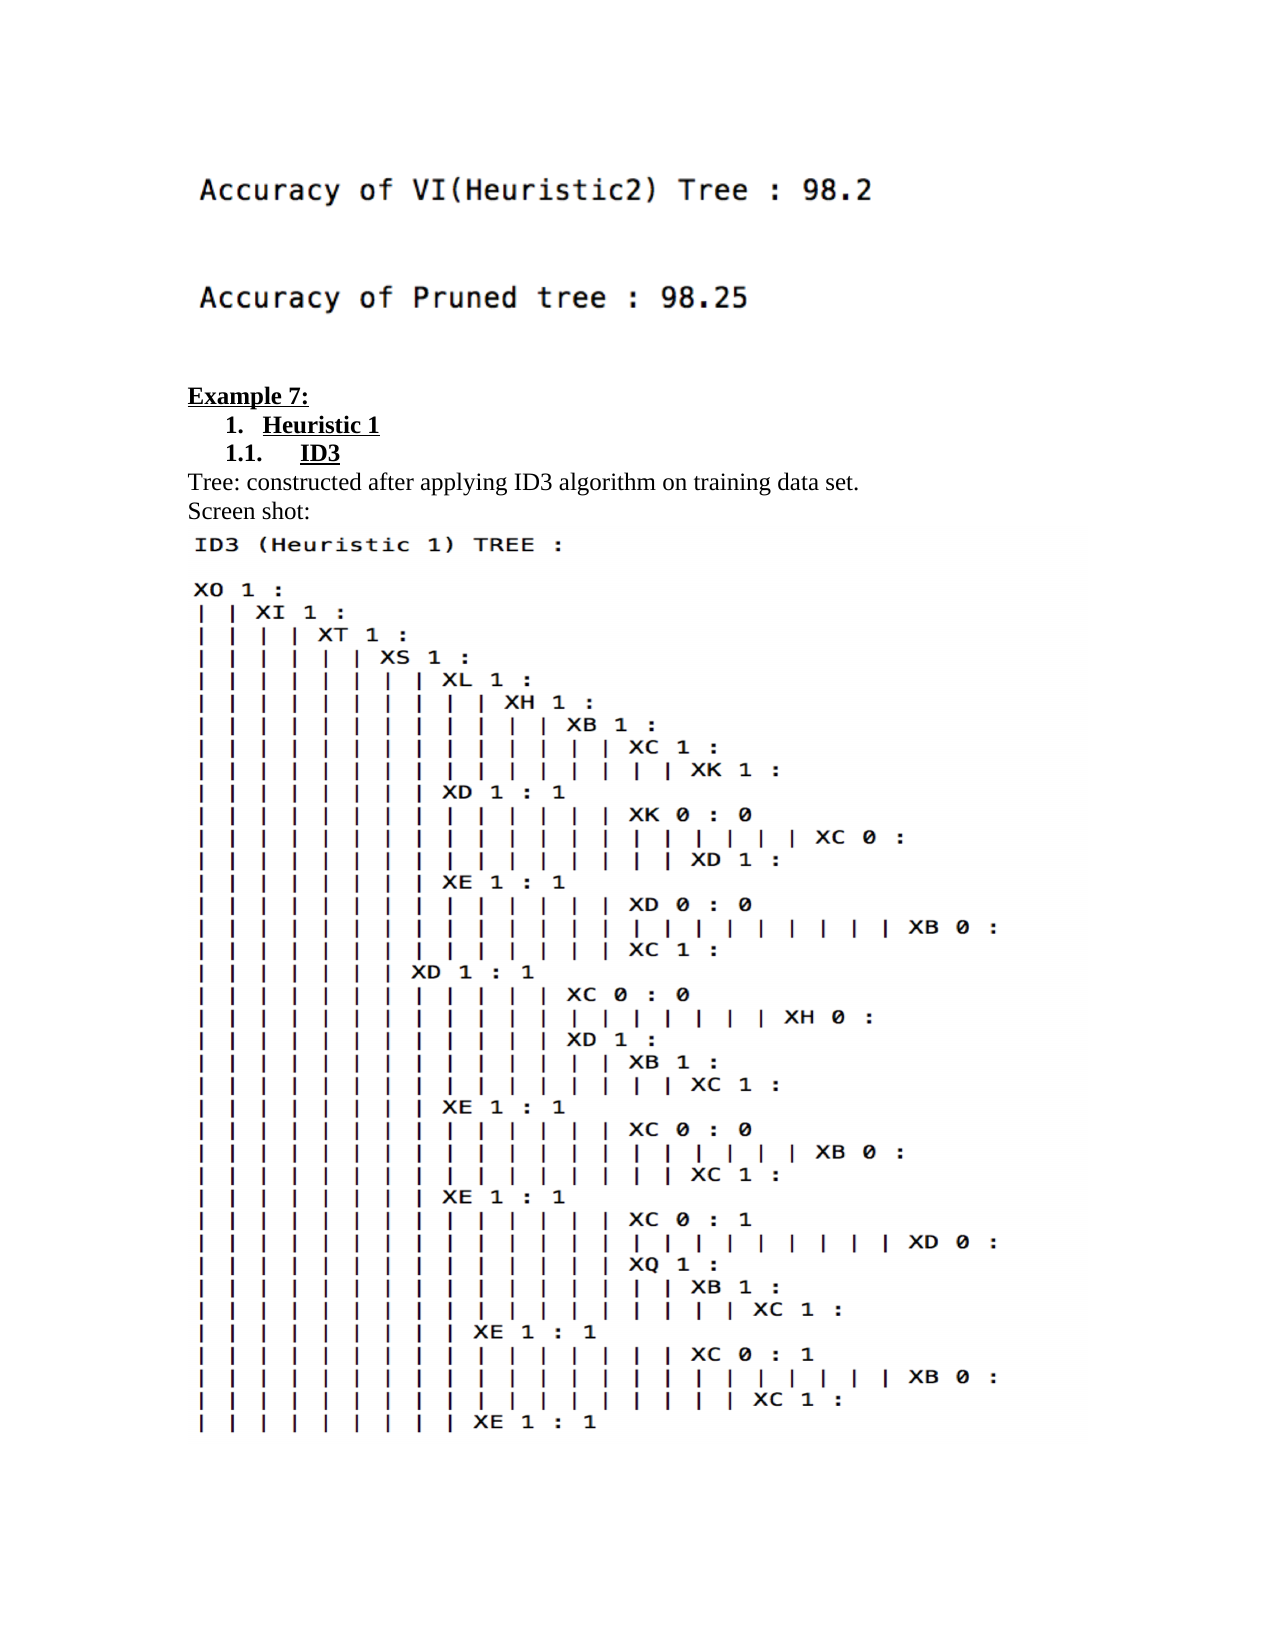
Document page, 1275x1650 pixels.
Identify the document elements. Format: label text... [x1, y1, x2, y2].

picture [187, 150, 1088, 353]
list ID3 [225, 438, 1087, 467]
text Screen shot: [187, 496, 1087, 524]
text Example 7: [187, 381, 1087, 410]
text Tree: constructed after applying ID3 algorithm on training data set. [187, 467, 1087, 496]
picture [187, 524, 1088, 1444]
list Heuristic 1 [225, 410, 1087, 438]
